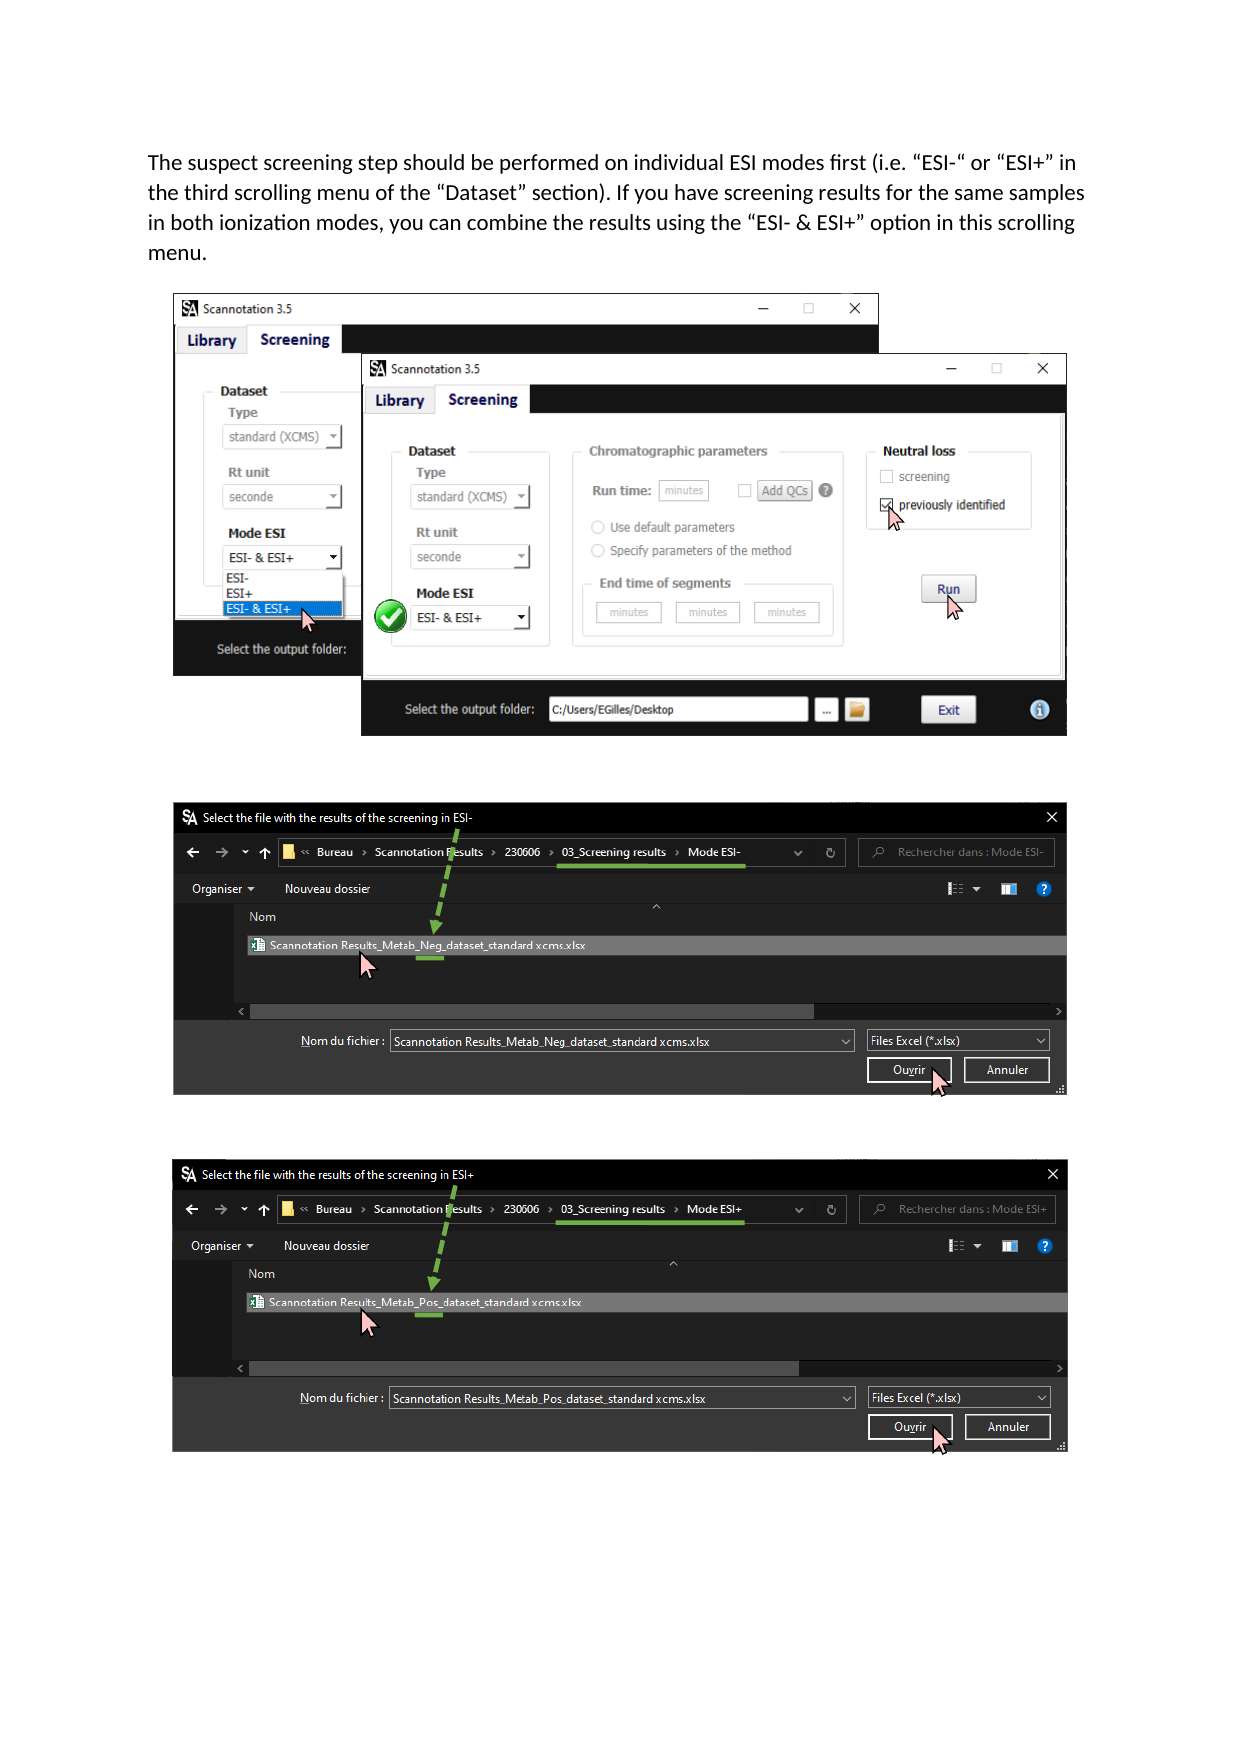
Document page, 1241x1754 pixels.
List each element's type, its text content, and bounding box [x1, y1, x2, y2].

picture [172, 1159, 1068, 1452]
text The suspect screening step should be performed on individual ESI modes first (i.e. “ESI-“ or “ESI+” in the third scrolling menu of the “Dataset” section). If you have screening results for the same samples in both ionization modes, you can combine the results using the “ESI- & ESI+” option in this scrolling menu. [148, 148, 1093, 266]
picture [173, 293, 1067, 736]
picture [173, 802, 1067, 1095]
